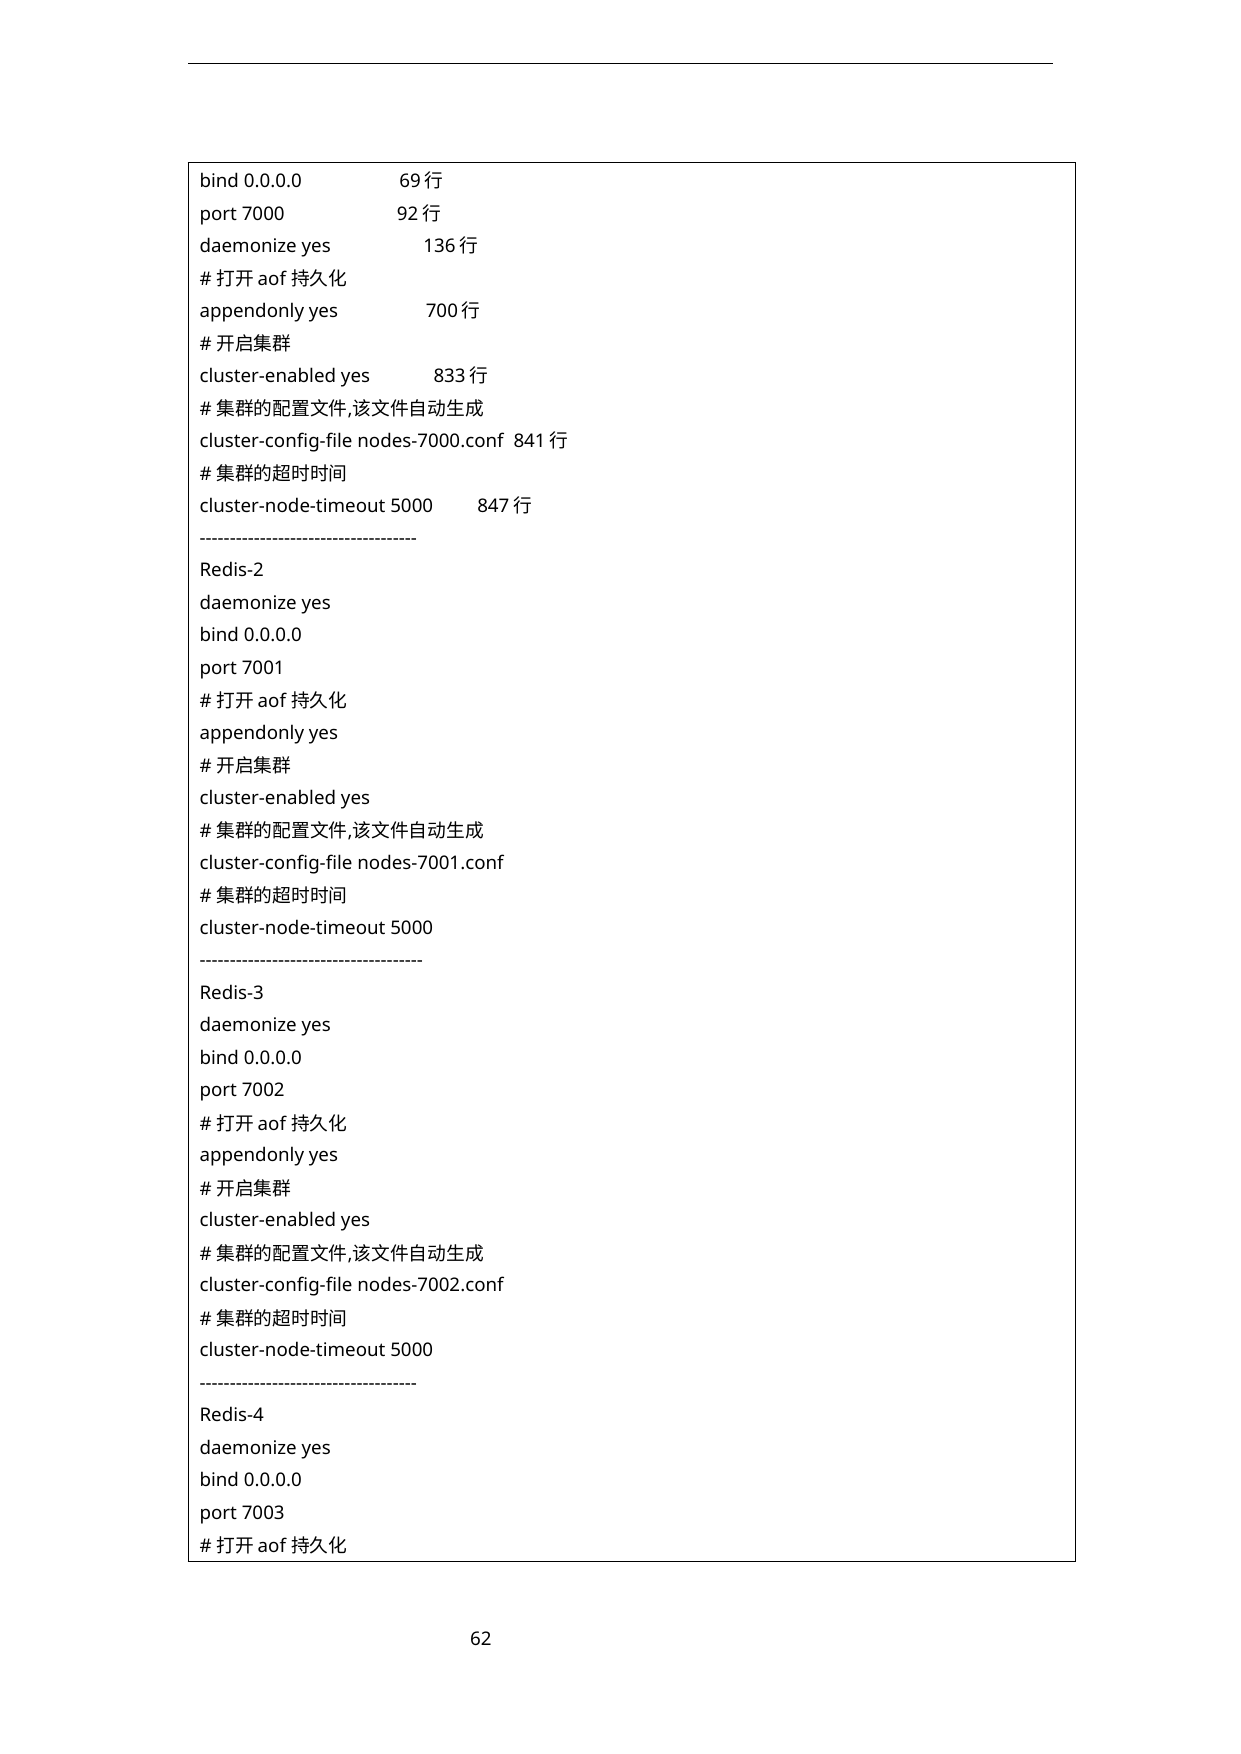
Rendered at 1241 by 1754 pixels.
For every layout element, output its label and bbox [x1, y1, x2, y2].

table_header [189, 163, 1075, 1561]
